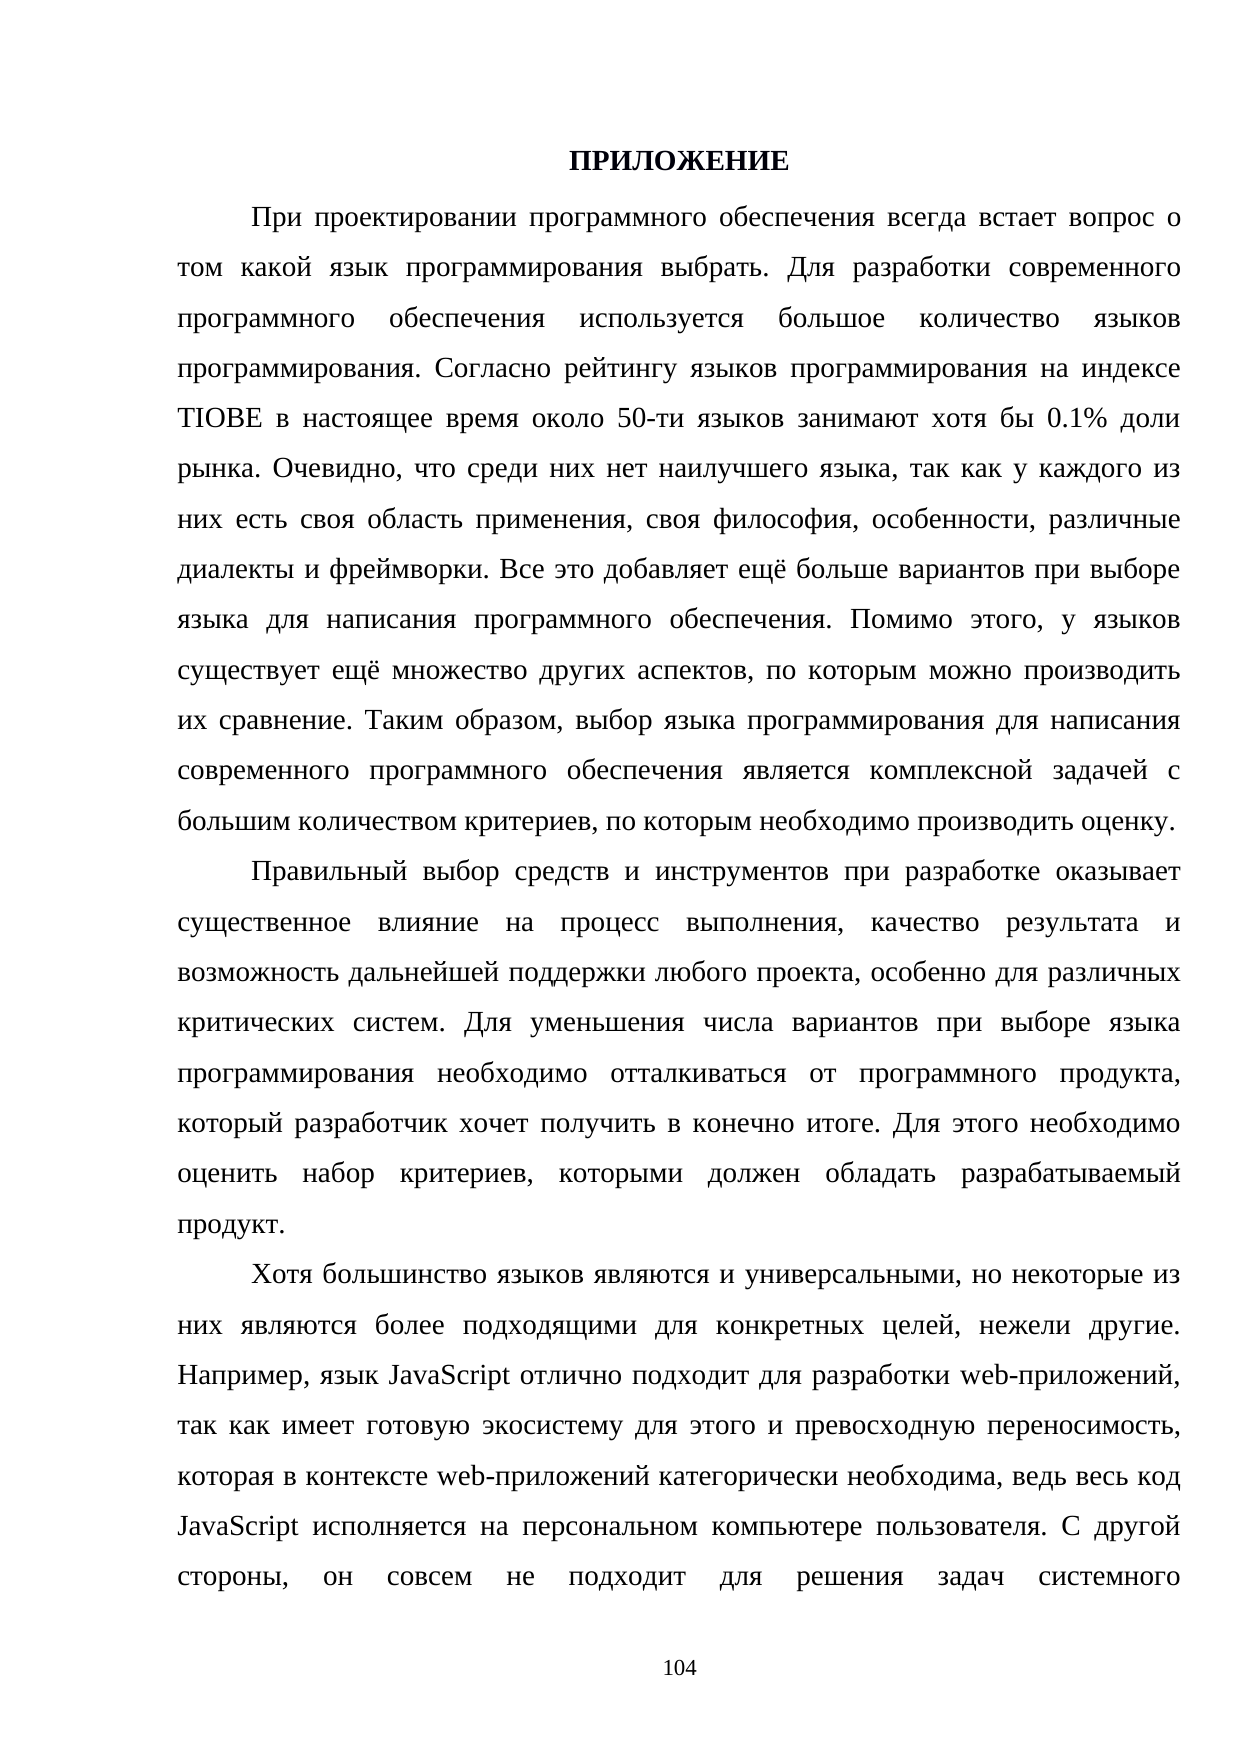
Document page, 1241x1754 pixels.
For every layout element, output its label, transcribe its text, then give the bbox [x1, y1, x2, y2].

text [177, 1256, 1182, 1592]
text При проектировании программного обеспечения всегда встает вопрос о том какой язык программирования выбрать. Для разработки современного программного обеспечения используется большое количество языков программирования. Согласно рейтингу языков программирования на индексе TIOBE в настоящее время около 50-ти языков занимают хотя бы 0.1% доли рынка. Очевидно, что среди них нет наилучшего языка, так как у каждого из них есть своя область применения, своя философия, особенности, различные диалекты и фреймворки. Все это добавляет ещё больше вариантов при выборе языка для написания программного обеспечения. Помимо этого, у языков существует ещё множество других аспектов, по которым можно производить их сравнение. Таким образом, выбор языка программирования для написания современного программного обеспечения является комплексной задачей с большим количеством критериев, по которым необходимо производить оценку. [177, 199, 1182, 836]
text ПРИЛОЖЕНИЕ [177, 143, 1182, 177]
text ​Правильный выбор средств и инструментов при разработке оказывает существенное влияние на процесс выполнения, качество результата и возможность дальнейшей поддержки любого проекта, особенно для различных критических систем. Для уменьшения числа вариантов при выборе языка программирования необходимо отталкиваться от программного продукта, который разработчик хочет получить в конечно итоге. Для этого необходимо оценить набор критериев, которыми должен обладать разрабатываемый продукт. [177, 853, 1182, 1239]
